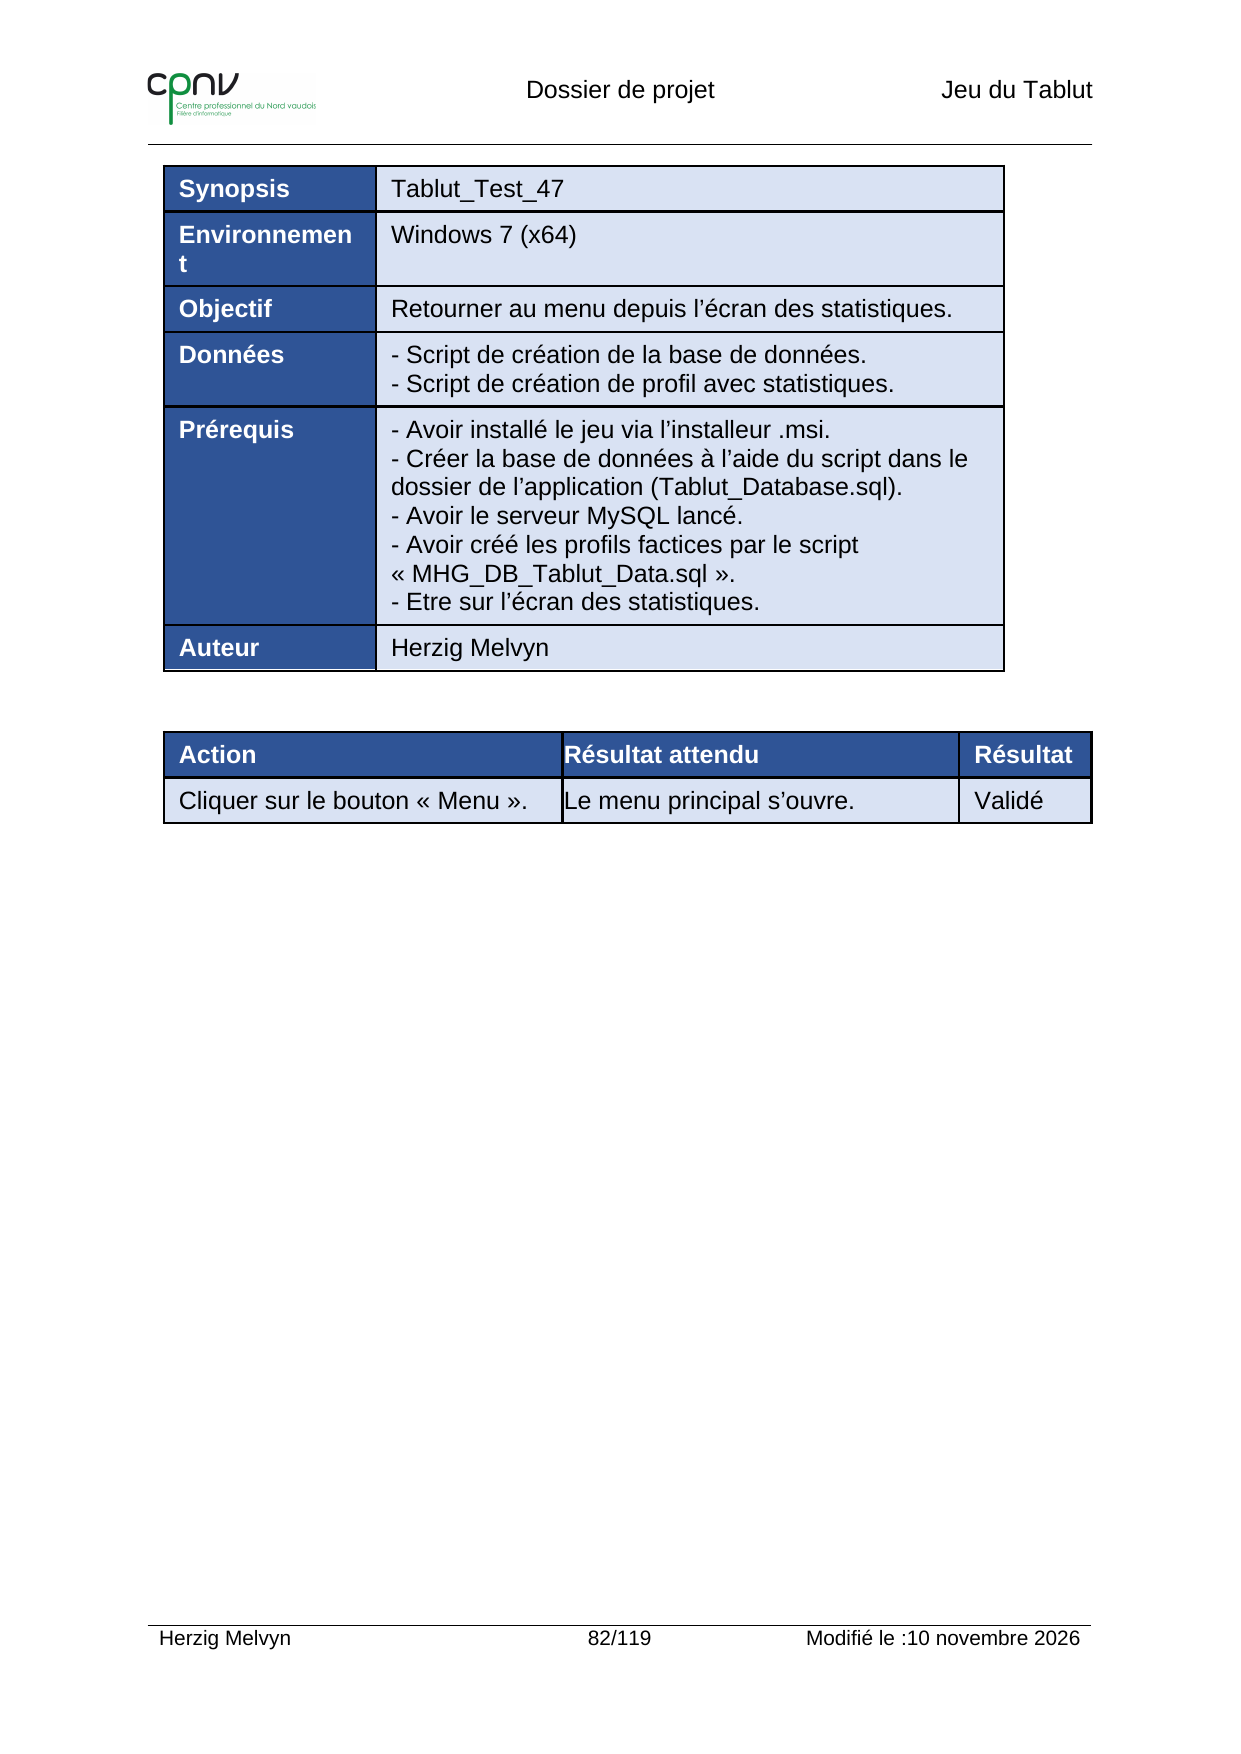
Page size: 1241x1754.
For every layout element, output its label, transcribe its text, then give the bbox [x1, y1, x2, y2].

picture [147, 73, 316, 125]
table_cell Cliquer sur le bouton « Menu ». [165, 779, 561, 822]
table_cell Validé [960, 779, 1090, 822]
table_cell Windows 7 (x64) [377, 213, 1003, 285]
table_header Synopsis [165, 167, 375, 210]
table_cell Objectif [165, 287, 375, 331]
table_cell Données [165, 333, 375, 405]
table_header Tablut_Test_47 [377, 167, 1003, 210]
table_cell - Script de création de la base de données. - Script de création de profil avec statistiques. [377, 333, 1003, 405]
table_cell Auteur [165, 626, 375, 669]
table_cell Le menu principal s’ouvre. [564, 779, 958, 822]
table_header Action [165, 733, 561, 776]
table_cell - Avoir installé le jeu via l’installeur .msi. - Créer la base de données à l’aide du script dans le dossier de l’application (Tablut_Database.sql). - Avoir le serveur MySQL lancé. - Avoir créé les profils factices par le script « MHG_DB_Tablut_Data.sql ». - Etre sur l’écran des statistiques. [377, 408, 1003, 624]
table_cell Environnement [165, 213, 375, 285]
table_cell Prérequis [165, 408, 375, 624]
table_header Résultat [960, 733, 1090, 776]
table_cell Retourner au menu depuis l’écran des statistiques. [377, 287, 1003, 331]
table_cell Herzig Melvyn [377, 626, 1003, 669]
table_header Résultat attendu [564, 733, 958, 776]
